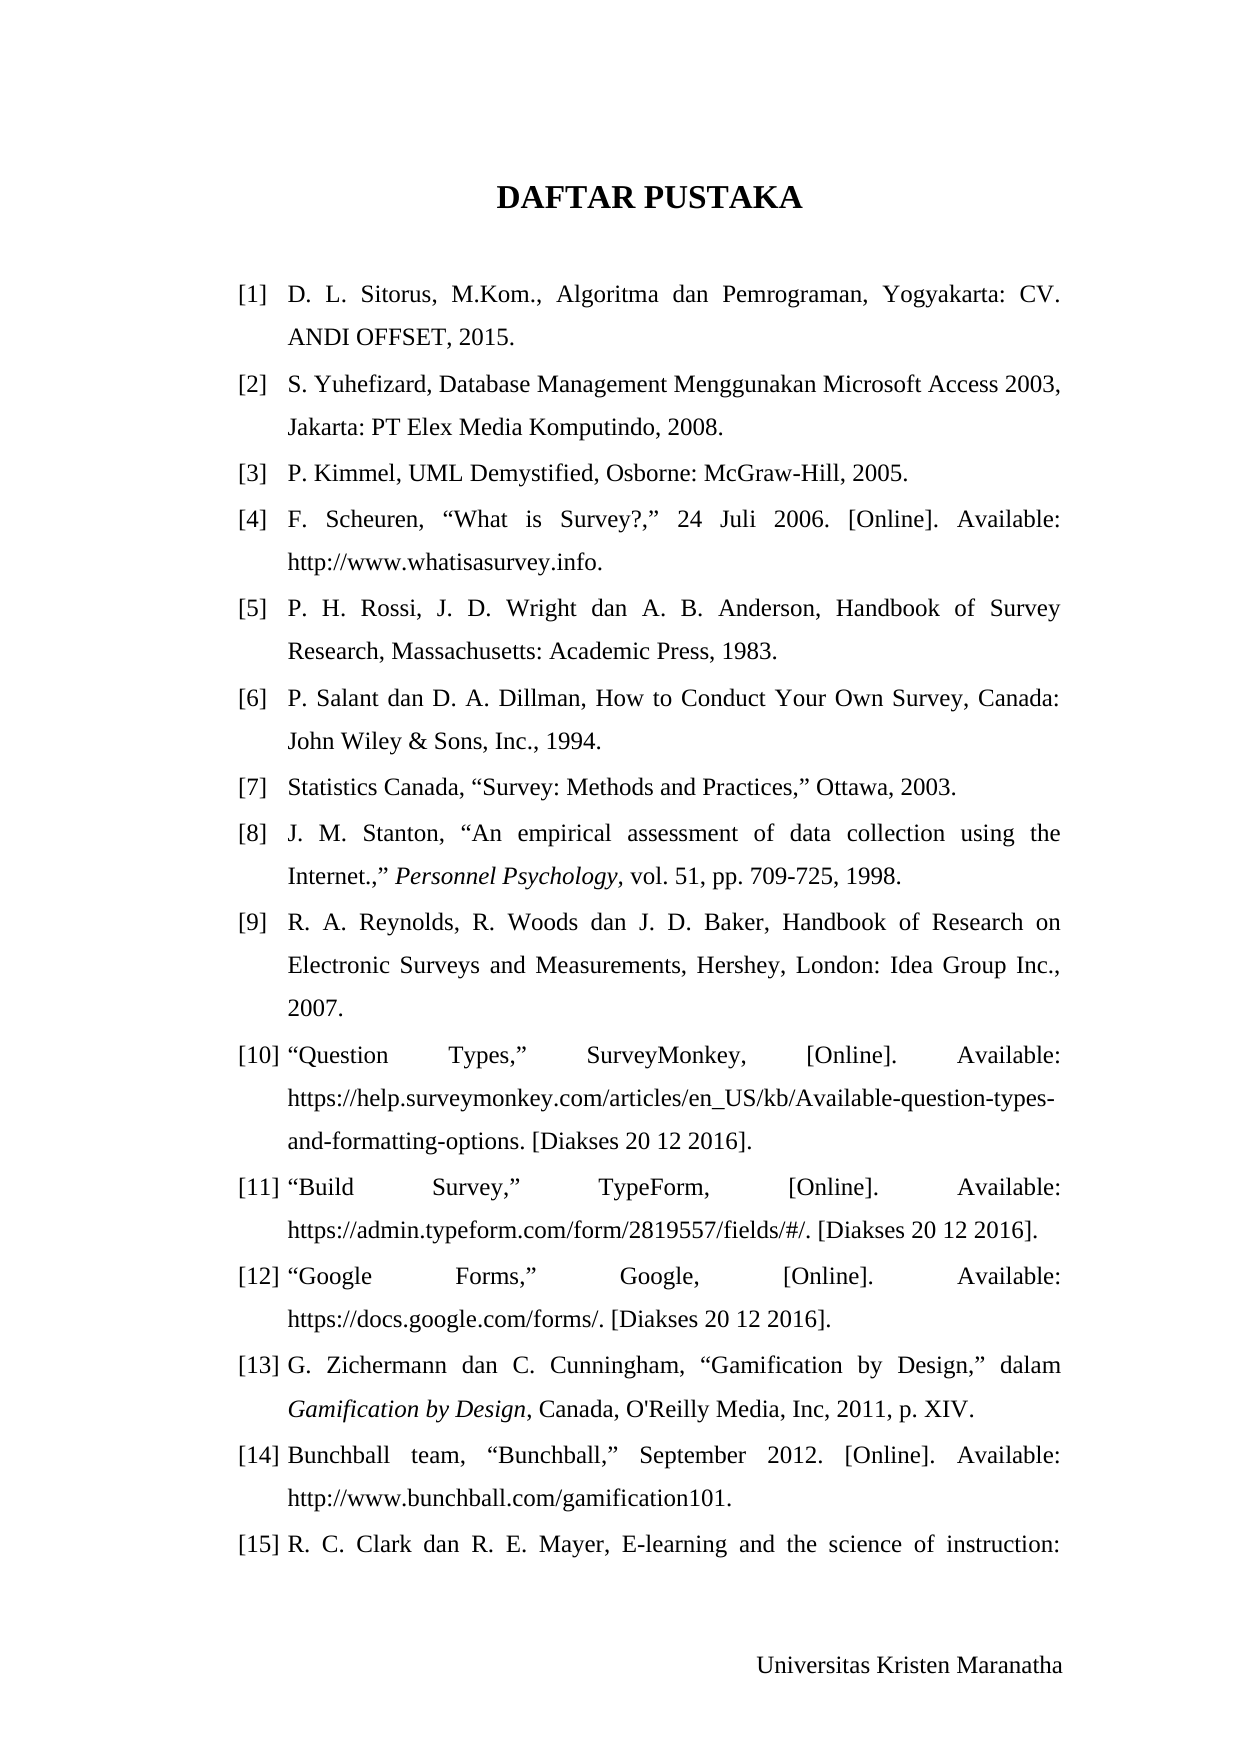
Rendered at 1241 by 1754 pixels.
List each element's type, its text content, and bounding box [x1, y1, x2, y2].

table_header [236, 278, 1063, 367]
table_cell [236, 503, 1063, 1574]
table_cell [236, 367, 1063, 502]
subtitle DAFTAR PUSTAKA [236, 177, 1063, 216]
